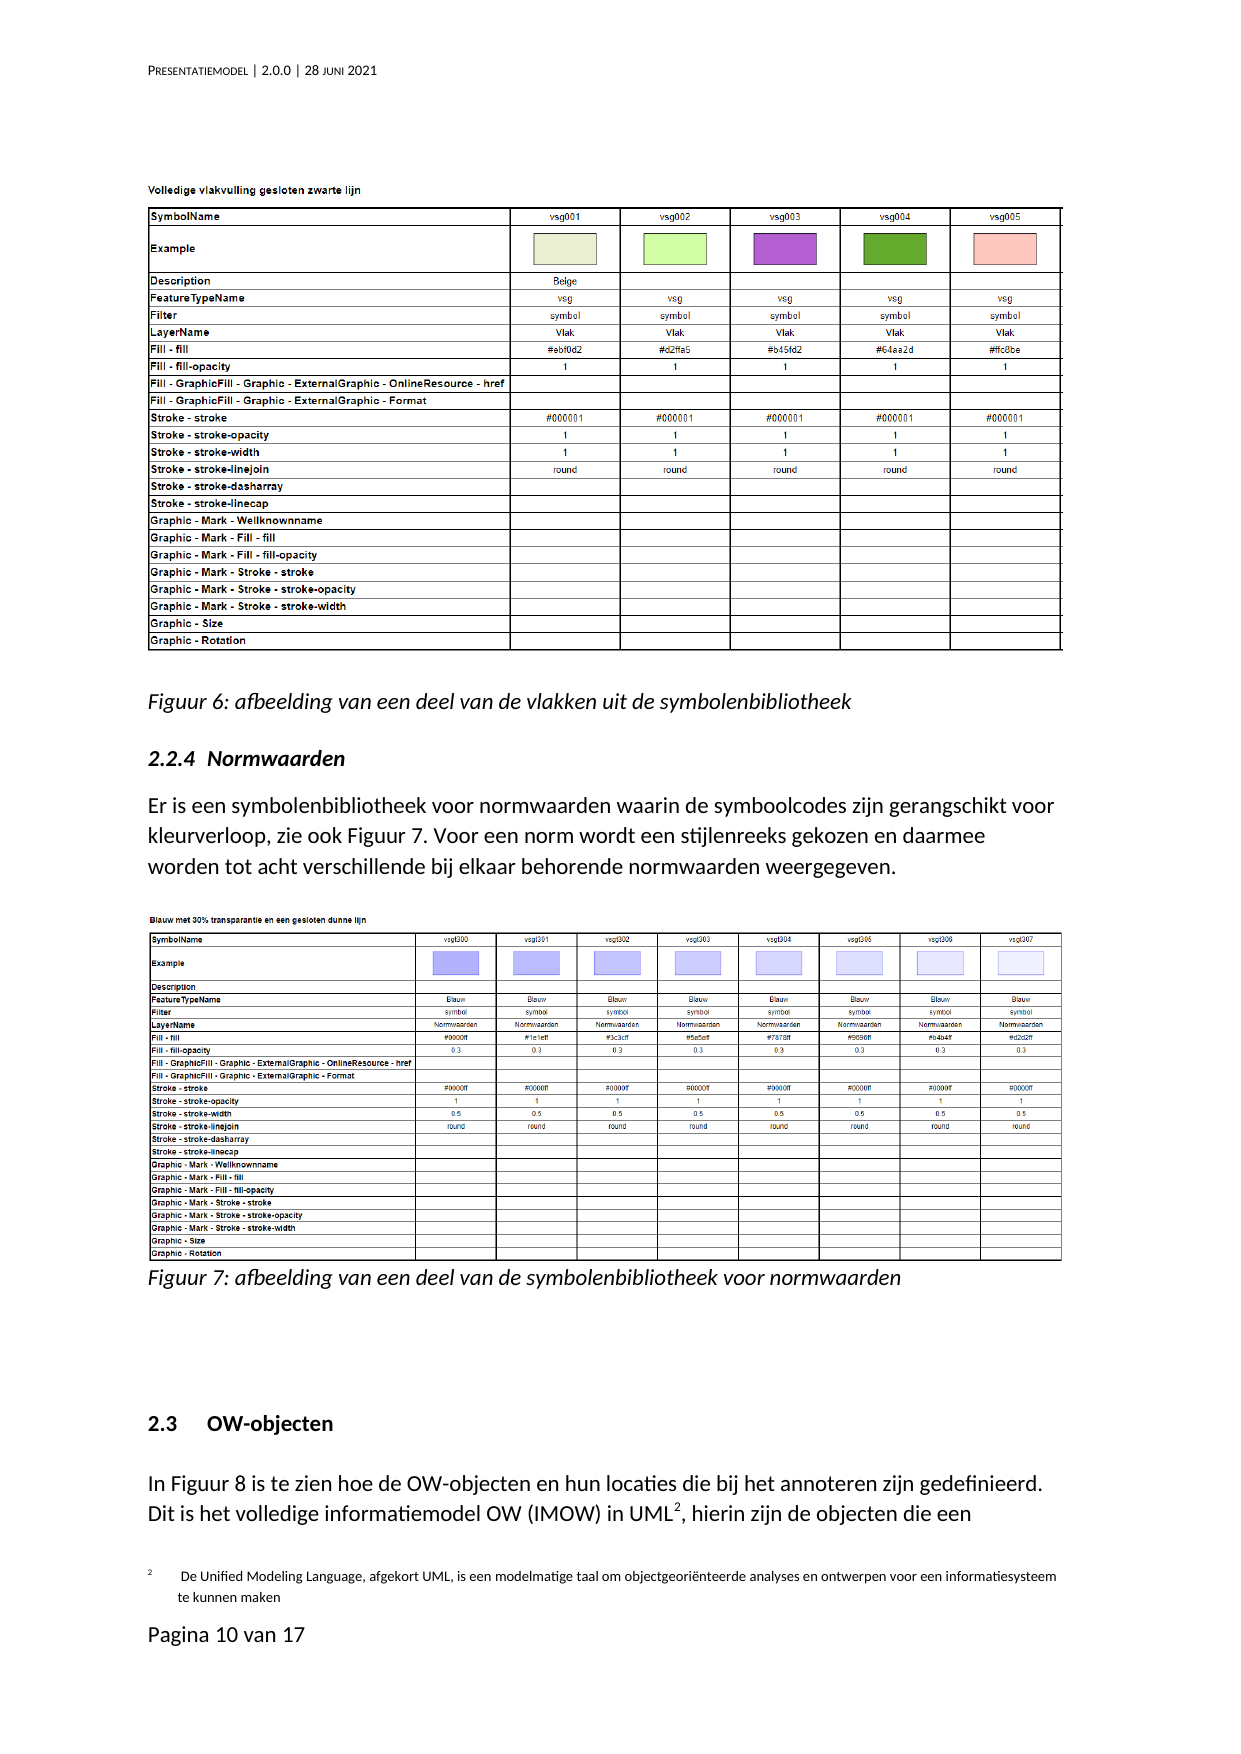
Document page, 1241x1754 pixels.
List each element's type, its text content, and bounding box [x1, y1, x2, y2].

text Er is een symbolenbibliotheek voor normwaarden waarin de symboolcodes zijn gerangschikt voor kleurverloop, zie ook Figuur 7. Voor een norm wordt een stijlenreeks gekozen en daarmee worden tot acht verschillende bij elkaar behorende normwaarden weergegeven. [148, 791, 1063, 880]
subtitle OW-objecten [148, 1409, 1063, 1437]
subtitle Normwaarden [148, 744, 1063, 773]
text Figuur 7: afbeelding van een deel van de symbolenbibliotheek voor normwaarden [148, 1264, 1063, 1292]
picture [147, 911, 1063, 1264]
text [148, 1469, 1063, 1527]
text Figuur 6: afbeelding van een deel van de vlakken uit de symbolenbibliotheek [148, 687, 1063, 715]
picture [147, 177, 1063, 657]
